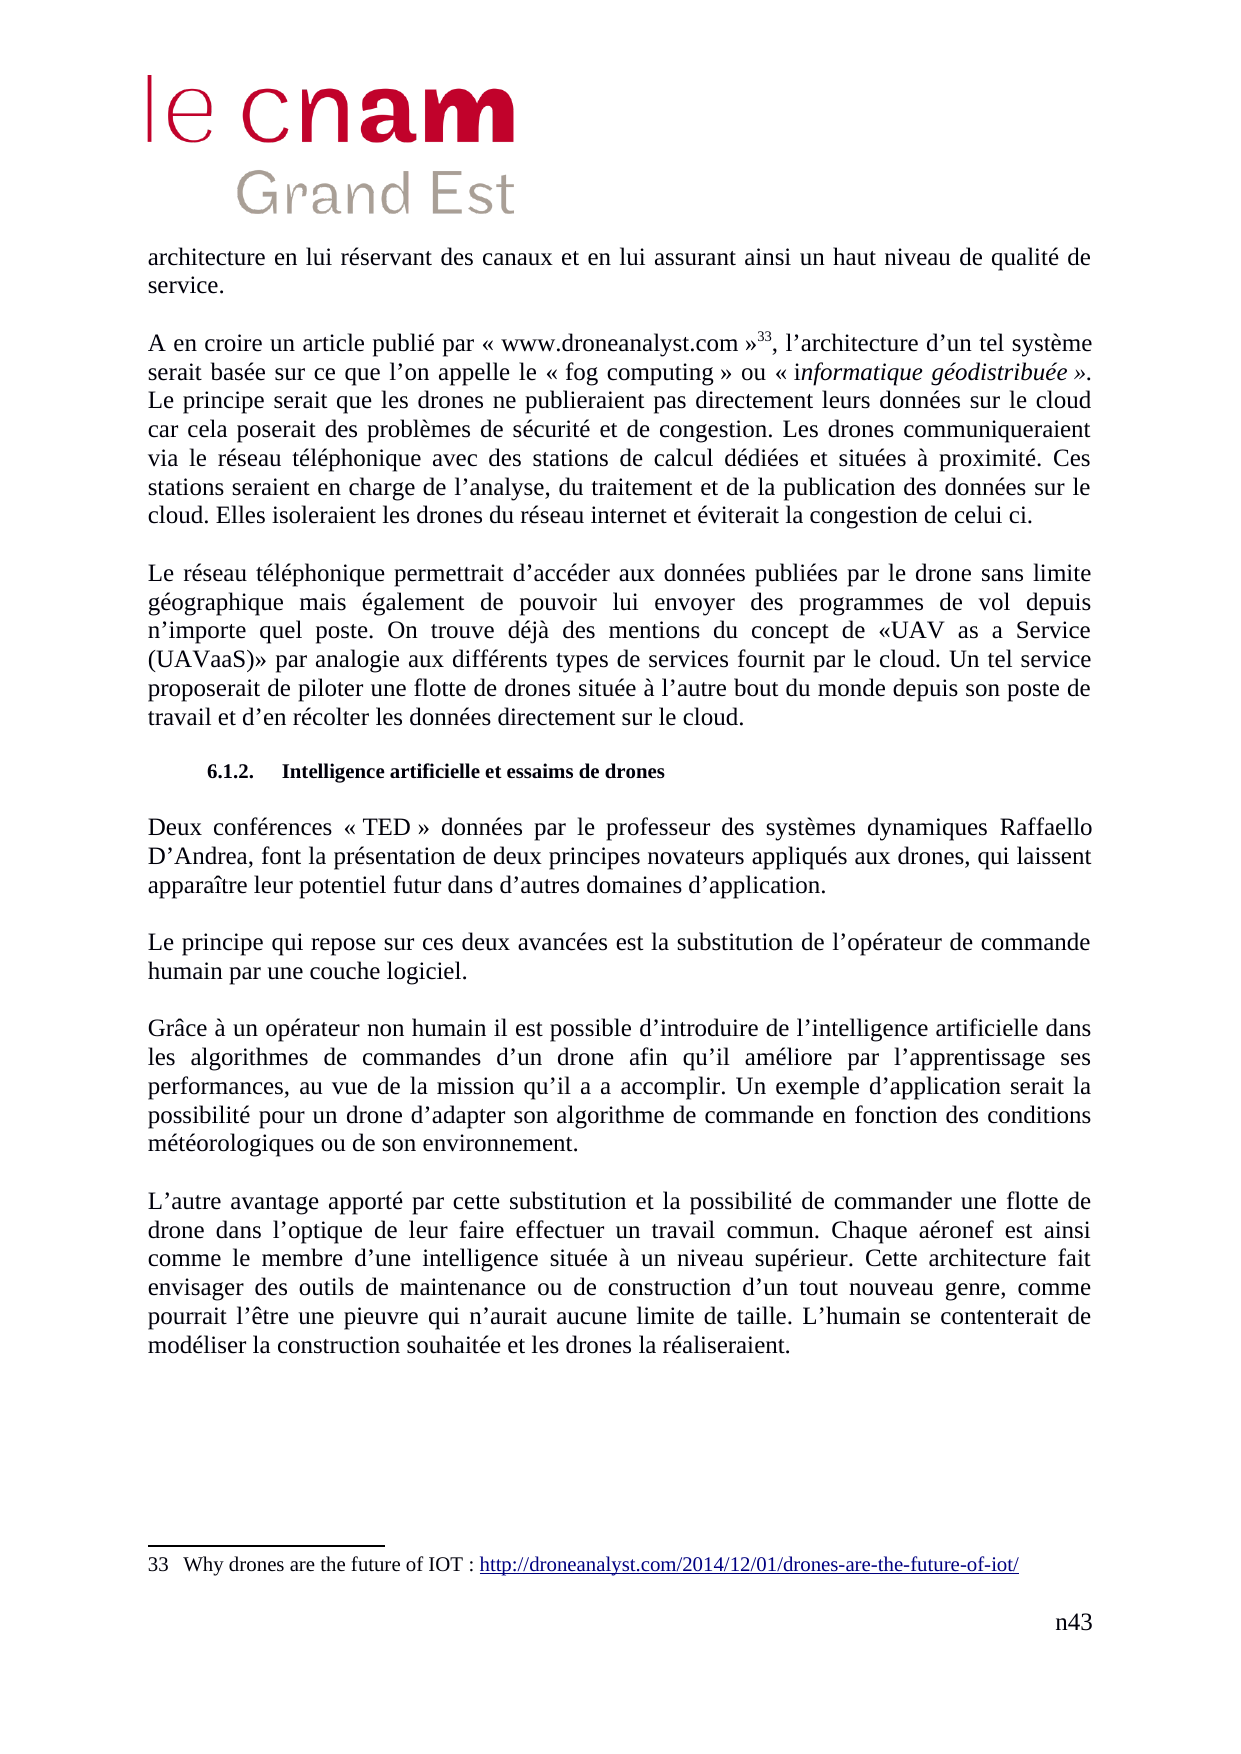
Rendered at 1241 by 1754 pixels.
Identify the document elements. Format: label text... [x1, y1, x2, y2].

text L’autre avantage apporté par cette substitution et la possibilité de commander une flotte de drone dans l’optique de leur faire effectuer un travail commun. Chaque aéronef est ainsi comme le membre d’une intelligence située à un niveau supérieur. Cette architecture fait envisager des outils de maintenance ou de construction d’un tout nouveau genre, comme pourrait l’être une pieuvre qui n’aurait aucune limite de taille. L’humain se contenterait de modéliser la construction souhaitée et les drones la réaliseraient. [148, 1186, 1092, 1358]
text A en croire un article publié par « www.droneanalyst.com », l’architecture d’un tel système serait basée sur ce que l’on appelle le « fog computing » ou « informatique géodistribuée ». Le principe serait que les drones ne publieraient pas directement leurs données sur le cloud car cela poserait des problèmes de sécurité et de congestion. Les drones communiqueraient via le réseau téléphonique avec des stations de calcul dédiées et situées à proximité. Ces stations seraient en charge de l’analyse, du traitement et de la publication des données sur le cloud. Elles isoleraient les drones du réseau internet et éviterait la congestion de celui ci. [148, 328, 1092, 529]
text Grâce à un opérateur non humain il est possible d’introduire de l’intelligence artificielle dans les algorithmes de commandes d’un drone afin qu’il améliore par l’apprentissage ses performances, au vue de la mission qu’il a a accomplir. Un exemple d’application serait la possibilité pour un drone d’adapter son algorithme de commande en fonction des conditions météorologiques ou de son environnement. [148, 1013, 1092, 1157]
subtitle Intelligence artificielle et essaims de drones [207, 759, 1092, 783]
text Le principe qui repose sur ces deux avancées est la substitution de l’opérateur de commande humain par une couche logiciel. [148, 927, 1092, 985]
picture [147, 75, 514, 214]
text Le réseau téléphonique permettrait d’accéder aux données publiées par le drone sans limite géographique mais également de pouvoir lui envoyer des programmes de vol depuis n’importe quel poste. On trouve déjà des mentions du concept de «UAV as a Service (UAVaaS)» par analogie aux différents types de services fournit par le cloud. Un tel service proposerait de piloter une flotte de drones située à l’autre bout du monde depuis son poste de travail et d’en récolter les données directement sur le cloud. [148, 558, 1092, 731]
text Deux conférences « TED » données par le professeur des systèmes dynamiques Raffaello D’Andrea, font la présentation de deux principes novateurs appliqués aux drones, qui laissent apparaître leur potentiel futur dans d’autres domaines d’application. [148, 812, 1092, 898]
